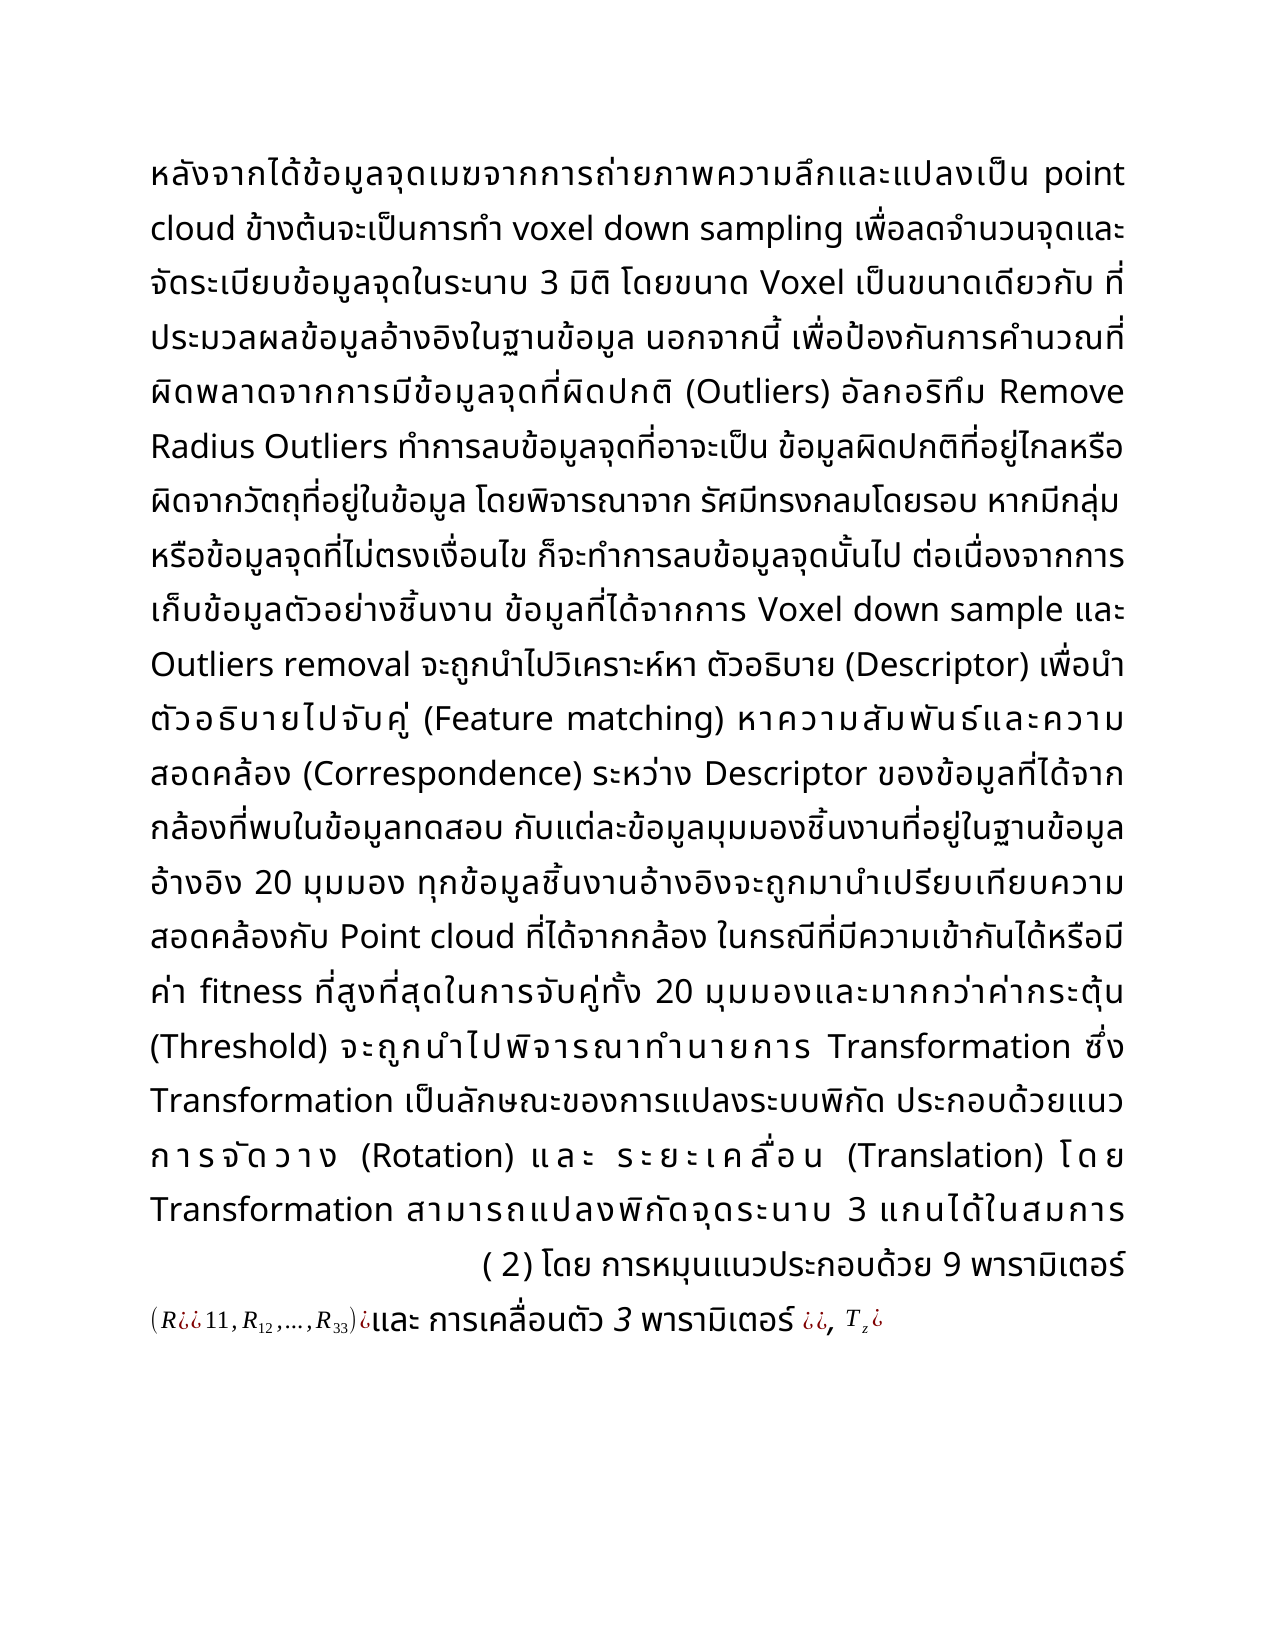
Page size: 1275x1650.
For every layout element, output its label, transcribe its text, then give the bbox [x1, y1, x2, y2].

text หลังจากได้ข้อมูลจุดเมฆจากการถ่ายภาพความลึกและแปลงเป็น point cloud ข้างต้นจะเป็นการทำ voxel down sampling เพื่อลดจำนวนจุดและจัดระเบียบข้อมูลจุดในระนาบ 3 มิติ โดยขนาด Voxel เป็นขนาดเดียวกับ ที่ประมวลผลข้อมูลอ้างอิงในฐานข้อมูล นอกจากนี้ เพื่อป้องกันการคำนวณที่ผิดพลาดจากการมีข้อมูลจุดที่ผิดปกติ (Outliers) อัลกอริทึม Remove Radius Outliers ทำการลบข้อมูลจุดที่อาจะเป็น ข้อมูลผิดปกติที่อยู่ไกลหรือผิดจากวัตถุที่อยู่ในข้อมูล โดยพิจารณาจาก รัศมีทรงกลมโดยรอบ หากมีกลุ่มหรือข้อมูลจุดที่ไม่ตรงเงื่อนไข ก็จะทำการลบข้อมูลจุดนั้นไป ต่อเนื่องจากการเก็บข้อมูลตัวอย่างชิ้นงาน ข้อมูลที่ได้จากการ Voxel down sample และ Outliers removal จะถูกนำไปวิเคราะห์หา ตัวอธิบาย (Descriptor) เพื่อนำตัวอธิบายไปจับคู่ (Feature matching) หาความสัมพันธ์และความสอดคล้อง (Correspondence) ระหว่าง Descriptor ของข้อมูลที่ได้จากกล้องที่พบในข้อมูลทดสอบ กับแต่ละข้อมูลมุมมองชิ้นงานที่อยู่ในฐานข้อมูลอ้างอิง 20 มุมมอง ทุกข้อมูลชิ้นงานอ้างอิงจะถูกมานำเปรียบเทียบความสอดคล้องกับ Point cloud ที่ได้จากกล้อง ในกรณีที่มีความเข้ากันได้หรือมีค่า fitness ที่สูงที่สุดในการจับคู่ทั้ง 20 มุมมองและมากกว่าค่ากระตุ้น (Threshold) จะถูกนำไปพิจารณาทำนายการ Transformation ซึ่ง Transformation เป็นลักษณะของการแปลงระบบพิกัด ประกอบด้วยแนวการจัดวาง (Rotation) และ ระยะเคลื่อน (Translation) โดย Transformation สามารถแปลงพิกัดจุดระนาบ 3 แกนได้ในสมการ (2) โดย การหมุนแนวประกอบด้วย 9 พารามิเตอร์ และ การเคลื่อนตัว 3 พารามิเตอร์ , [150, 150, 1125, 1346]
